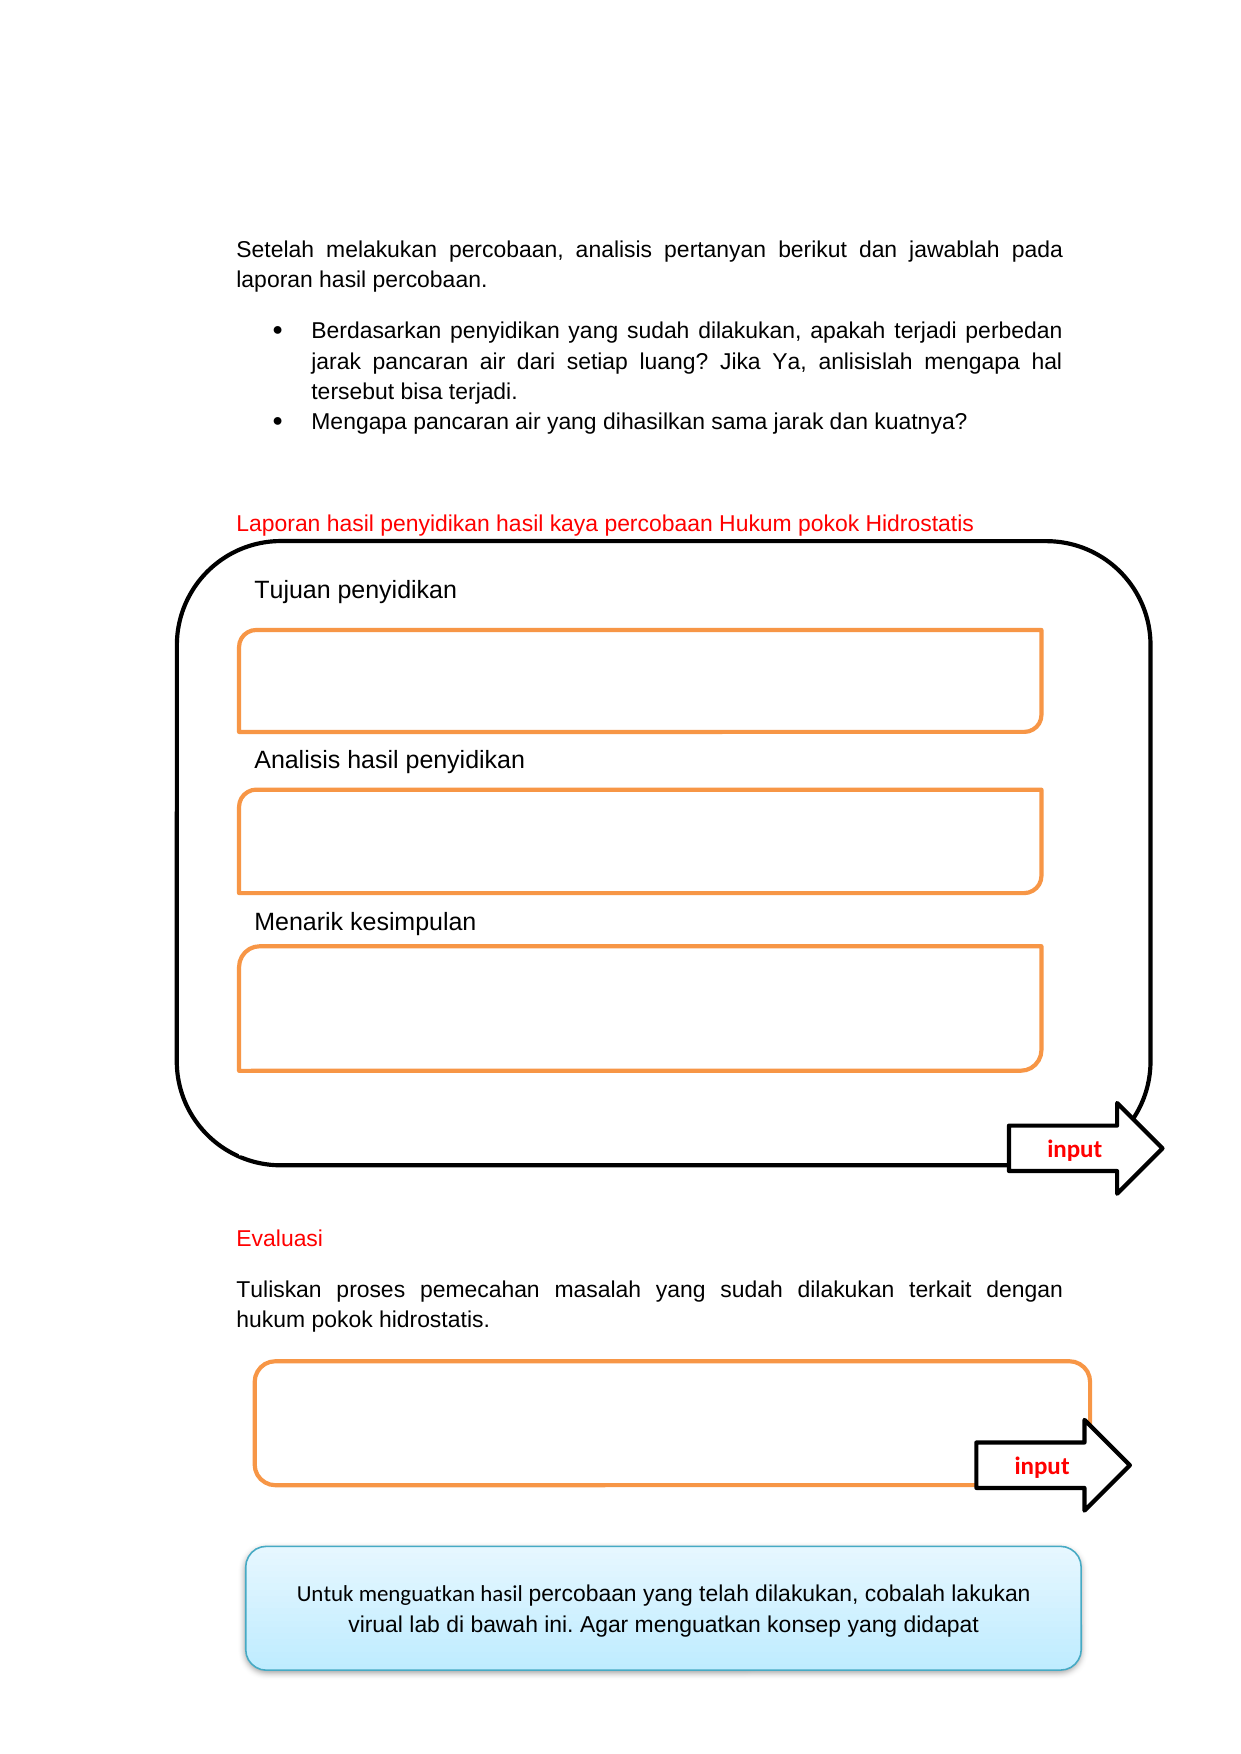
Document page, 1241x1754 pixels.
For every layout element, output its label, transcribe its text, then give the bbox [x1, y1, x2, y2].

list Mengapa pancaran air yang dihasilkan sama jarak dan kuatnya? [274, 408, 1063, 434]
list Berdasarkan penyidikan yang sudah dilakukan, apakah terjadi perbedan jarak pancaran air dari setiap luang? Jika Ya, anlisislah mengapa hal tersebut bisa terjadi. [274, 317, 1063, 404]
text Laporan hasil penyidikan hasil kaya percobaan Hukum pokok Hidrostatis [236, 510, 1063, 537]
text Setelah melakukan percobaan, analisis pertanyan berikut dan jawablah pada laporan hasil percobaan. [236, 236, 1063, 293]
text Evaluasi [236, 1225, 1063, 1251]
text Tuliskan proses pemecahan masalah yang sudah dilakukan terkait dengan hukum pokok hidrostatis. [236, 1276, 1063, 1332]
